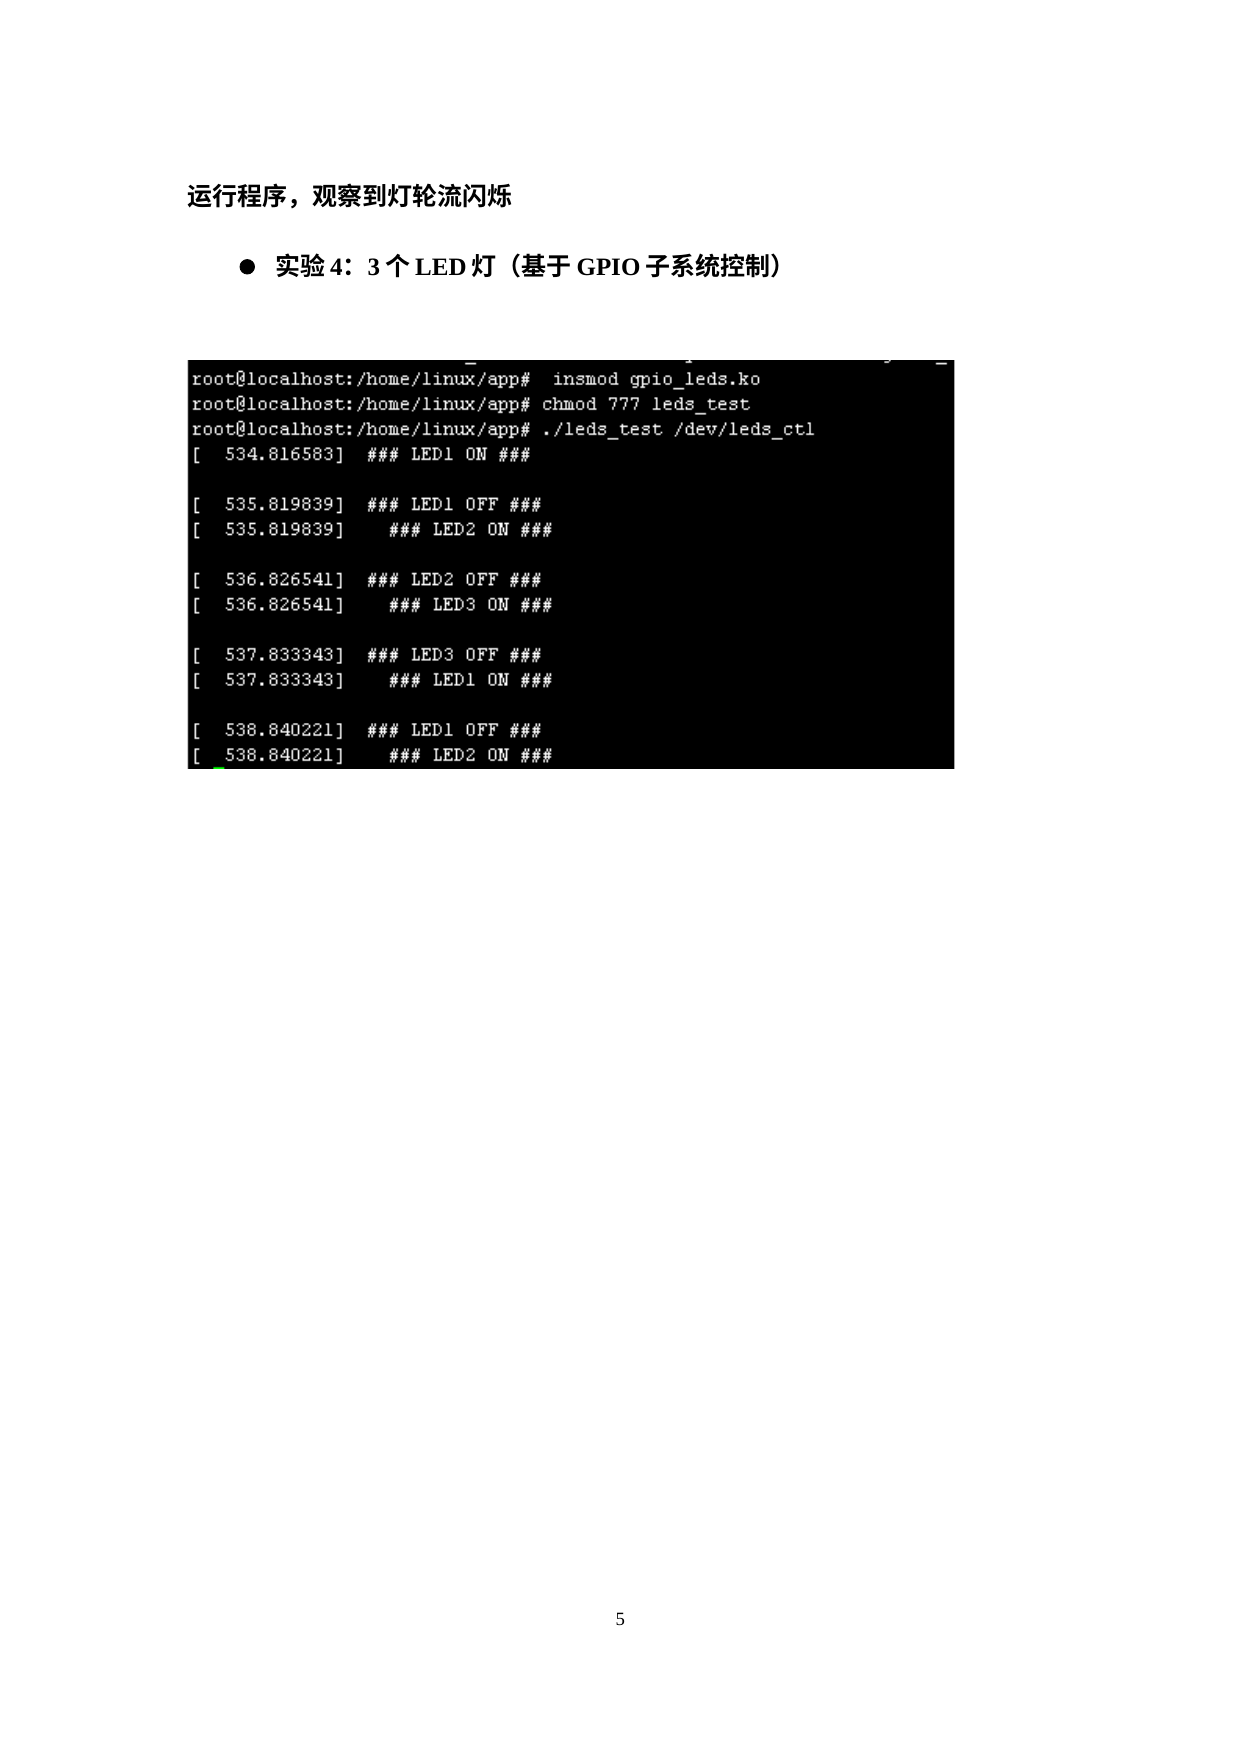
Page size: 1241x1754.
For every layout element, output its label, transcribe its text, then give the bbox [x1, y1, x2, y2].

picture [187, 360, 955, 769]
list 实验3：3个LED灯（基于寄存器控制） 运行程序，观察到灯轮流闪烁 [187, 162, 1053, 227]
